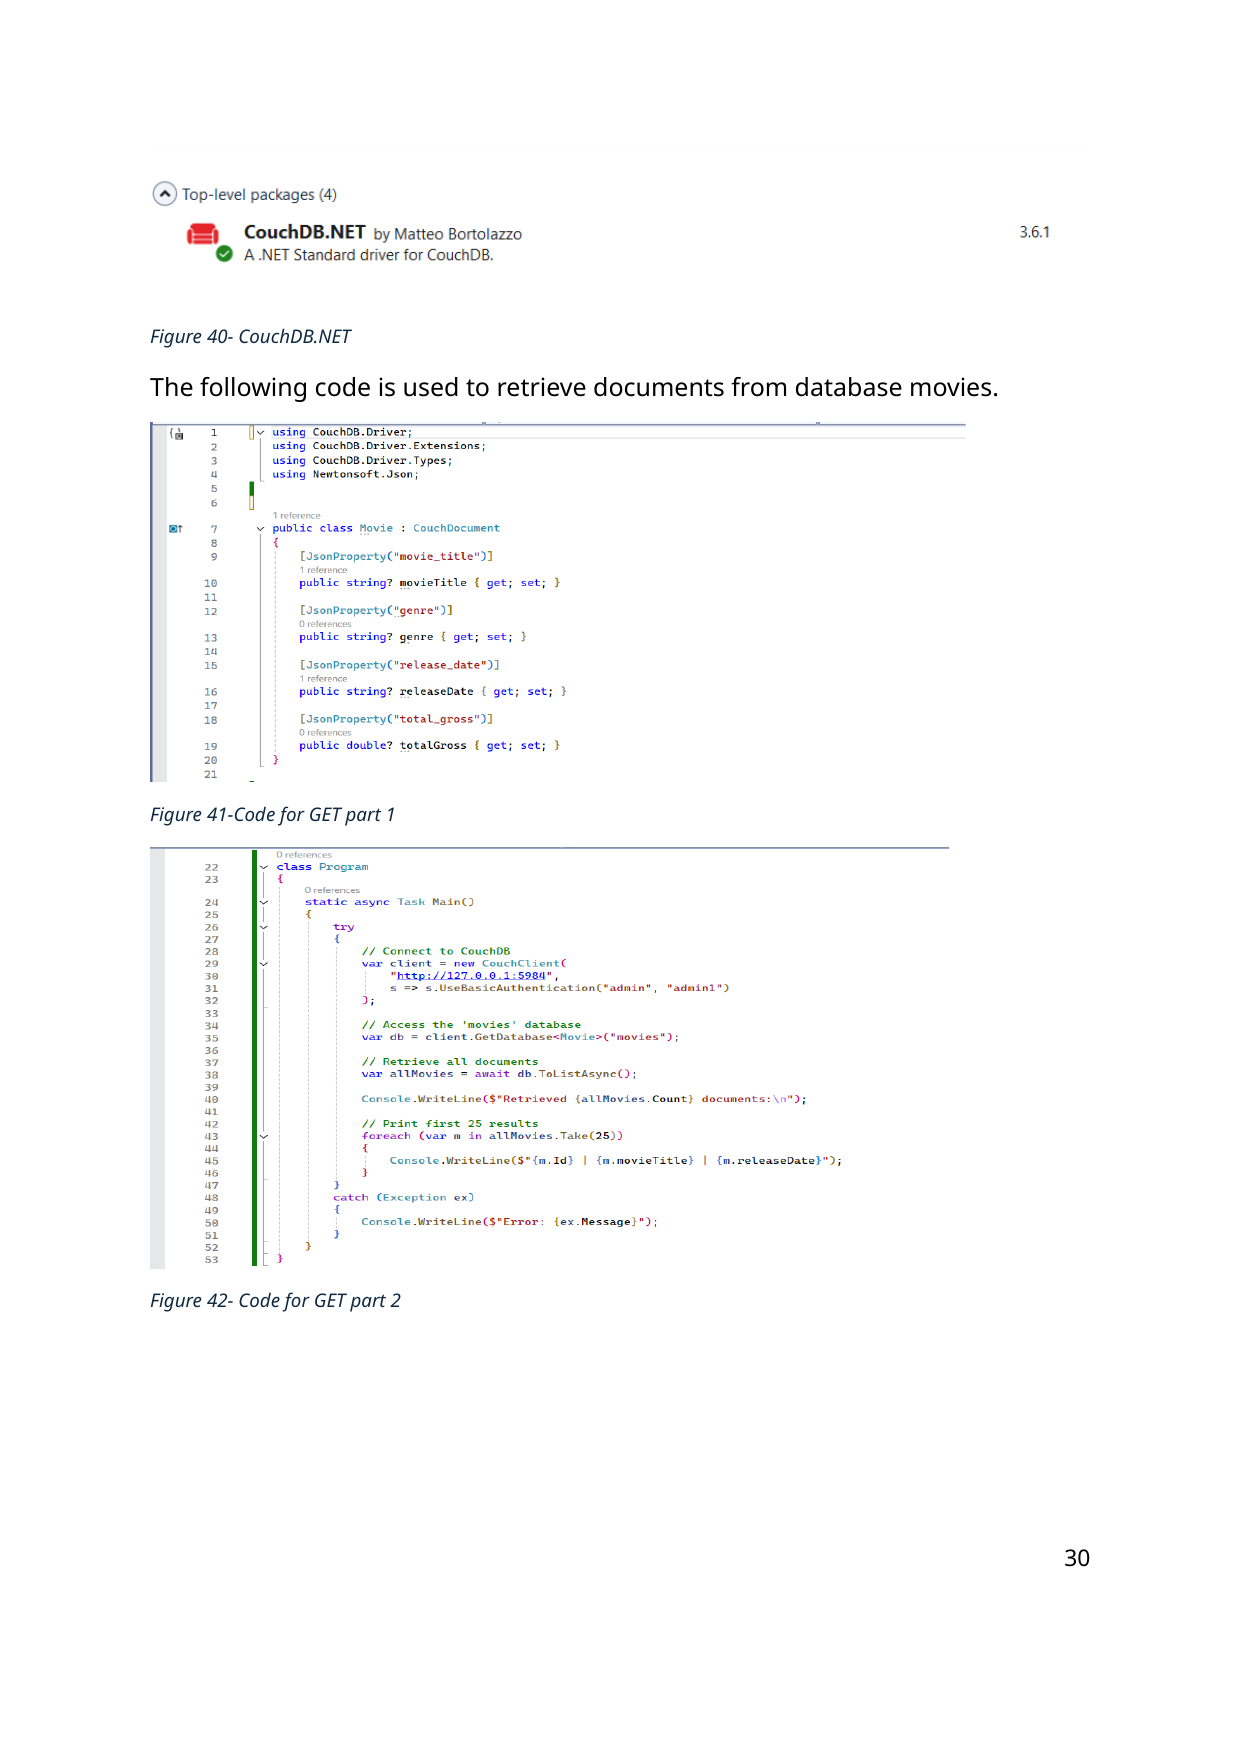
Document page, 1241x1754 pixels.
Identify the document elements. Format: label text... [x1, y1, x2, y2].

text The following code is used to retrieve documents from database movies. [150, 369, 1090, 403]
picture [150, 847, 950, 1269]
picture [150, 422, 966, 782]
text Figure 42- Code for GET part 2 [150, 1288, 1090, 1313]
text Figure 41-Code for GET part 1 [150, 801, 1090, 826]
text Figure 40- CouchDB.NET [150, 323, 1090, 349]
picture [150, 150, 1091, 304]
